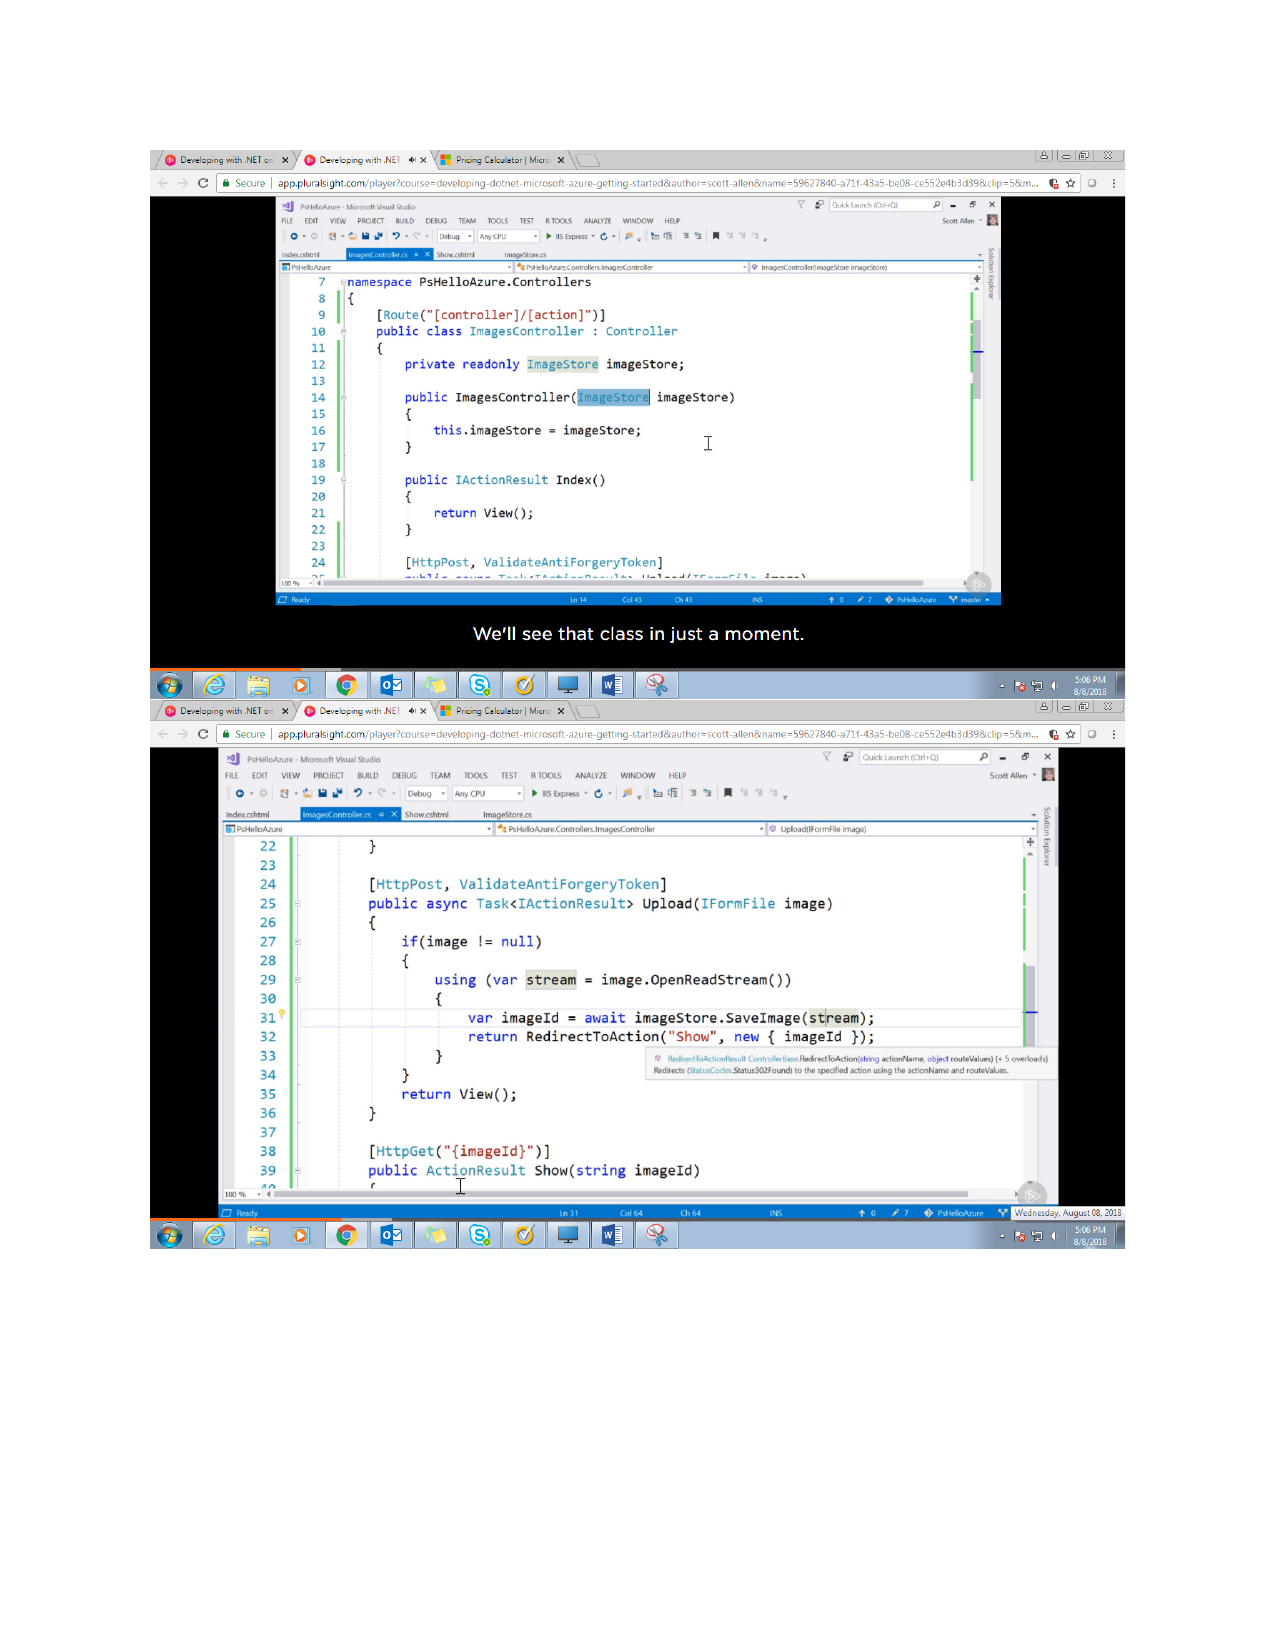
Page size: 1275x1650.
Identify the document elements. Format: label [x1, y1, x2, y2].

picture [150, 700, 1125, 1249]
picture [150, 150, 1125, 699]
